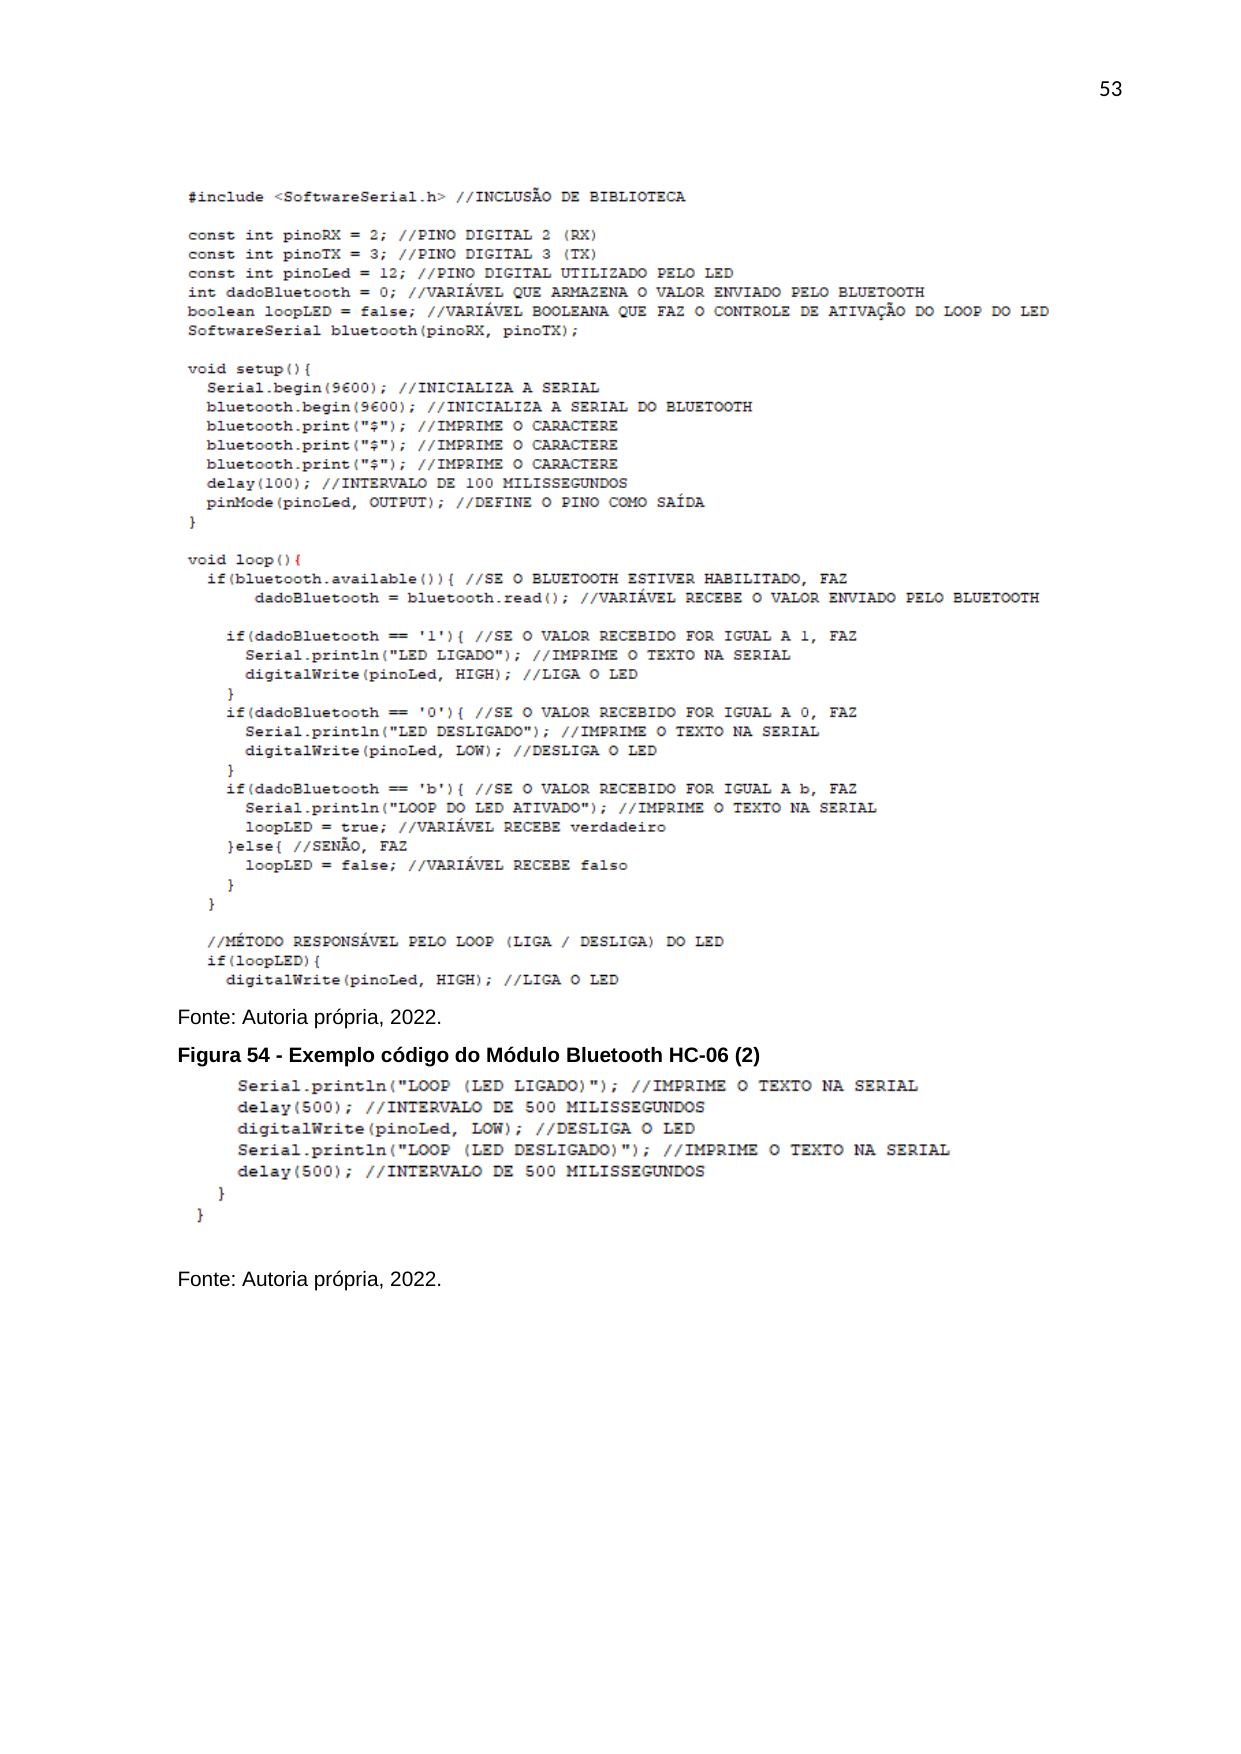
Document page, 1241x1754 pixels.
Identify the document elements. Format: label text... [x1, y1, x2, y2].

text Fonte: Autoria própria, 2022. [177, 1005, 1122, 1029]
picture [177, 177, 1064, 990]
text Fonte: Autoria própria, 2022. [177, 1267, 1122, 1291]
picture [177, 1079, 1064, 1253]
